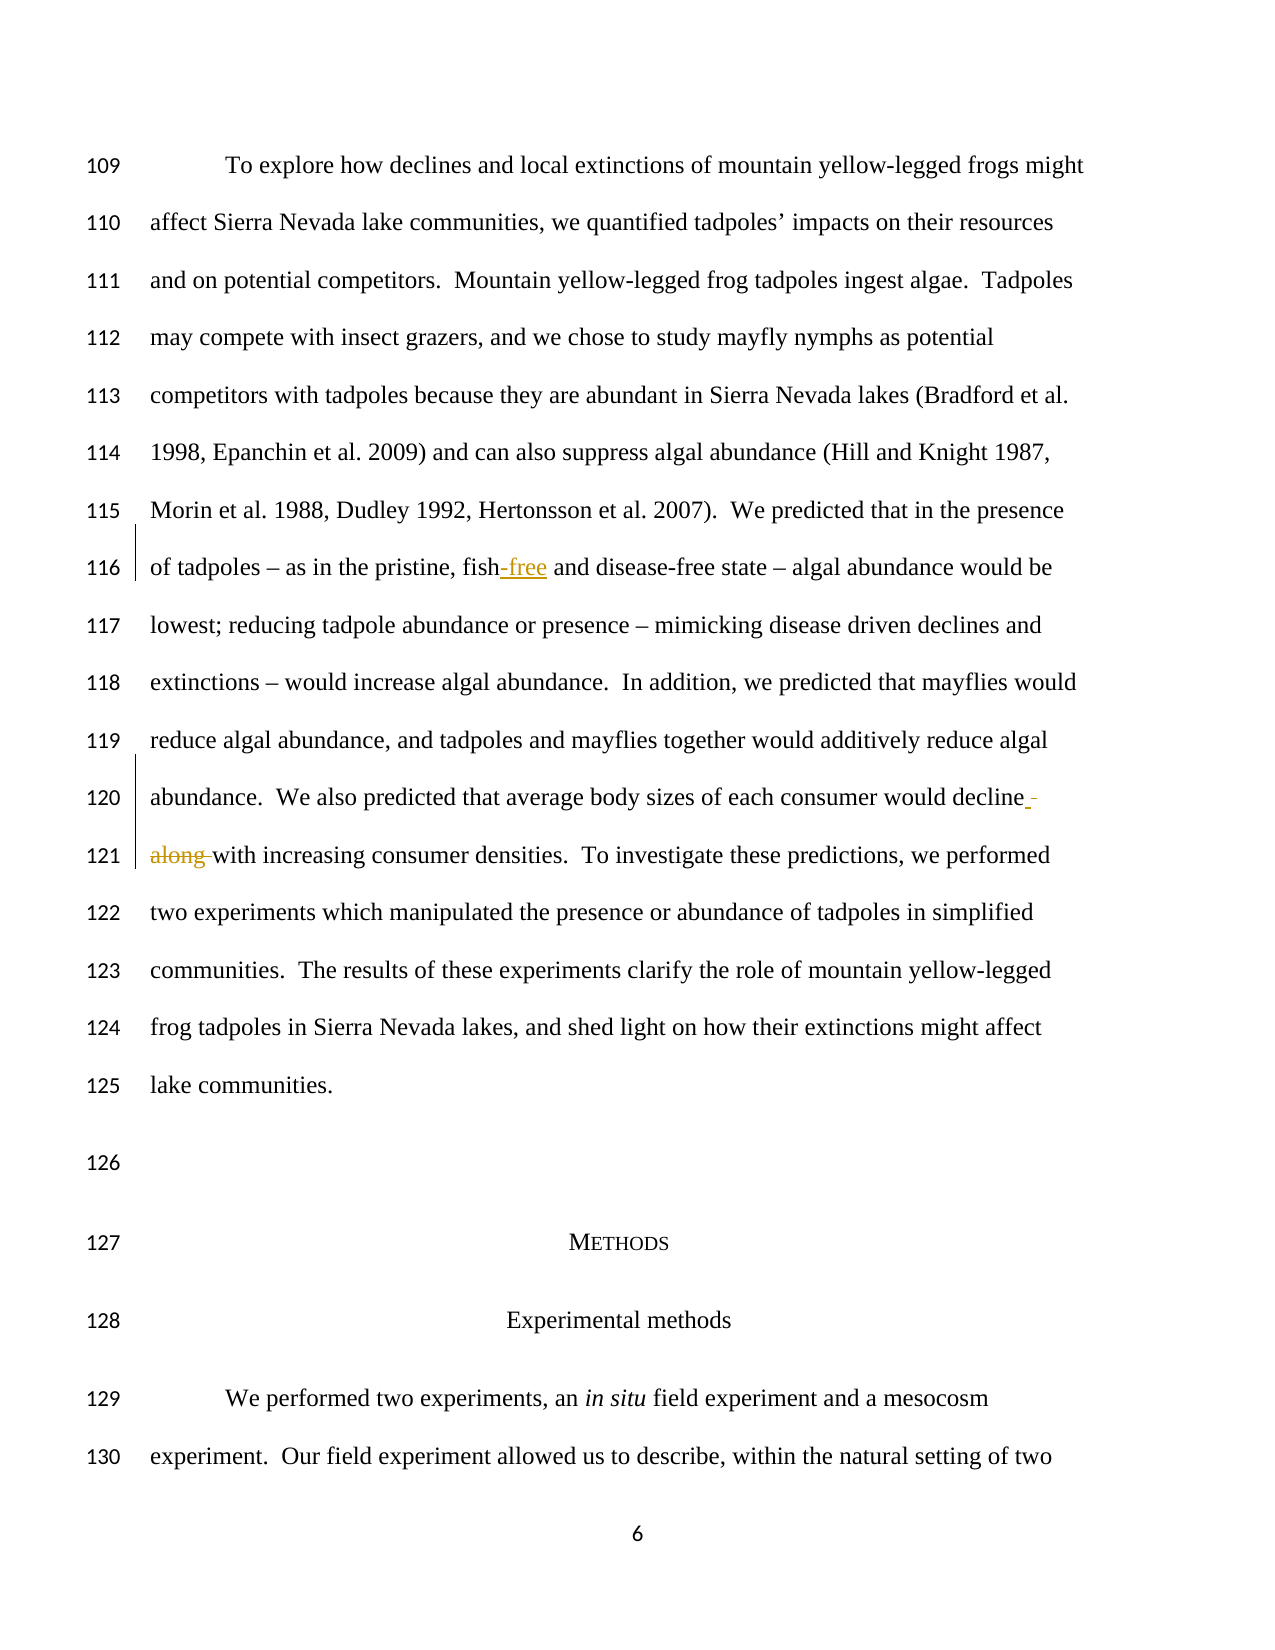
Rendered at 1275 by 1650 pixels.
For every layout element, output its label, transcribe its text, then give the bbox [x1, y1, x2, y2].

text Experimental methods [150, 1305, 1087, 1334]
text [150, 1383, 1087, 1469]
text To explore how declines and local extinctions of mountain yellow-legged frogs might affect Sierra Nevada lake communities, we quantified tadpoles’ impacts on their resources and on potential competitors. Mountain yellow-legged frog tadpoles ingest algae. Tadpoles may compete with insect grazers, and we chose to study mayfly nymphs as potential competitors with tadpoles because they are abundant in Sierra Nevada lakes (Bradford et al. 1998, Epanchin et al. 2009) and can also suppress algal abundance (Hill and Knight 1987, Morin et al. 1988, Dudley 1992, Hertonsson et al. 2007). We predicted that in the presence of tadpoles – as in the pristine, fish and disease-free state – algal abundance would be lowest; reducing tadpole abundance or presence – mimicking disease driven declines and extinctions – would increase algal abundance. In addition, we predicted that mayflies would reduce algal abundance, and tadpoles and mayflies together would additively reduce algal abundance. We also predicted that average body sizes of each consumer would declinewith increasing consumer densities. To investigate these predictions, we performed two experiments which manipulated the presence or abundance of tadpoles in simplified communities. The results of these experiments clarify the role of mountain yellow-legged frog tadpoles in Sierra Nevada lakes, and shed light on how their extinctions might affect lake communities. [150, 150, 1087, 1099]
text Methods [150, 1227, 1087, 1255]
